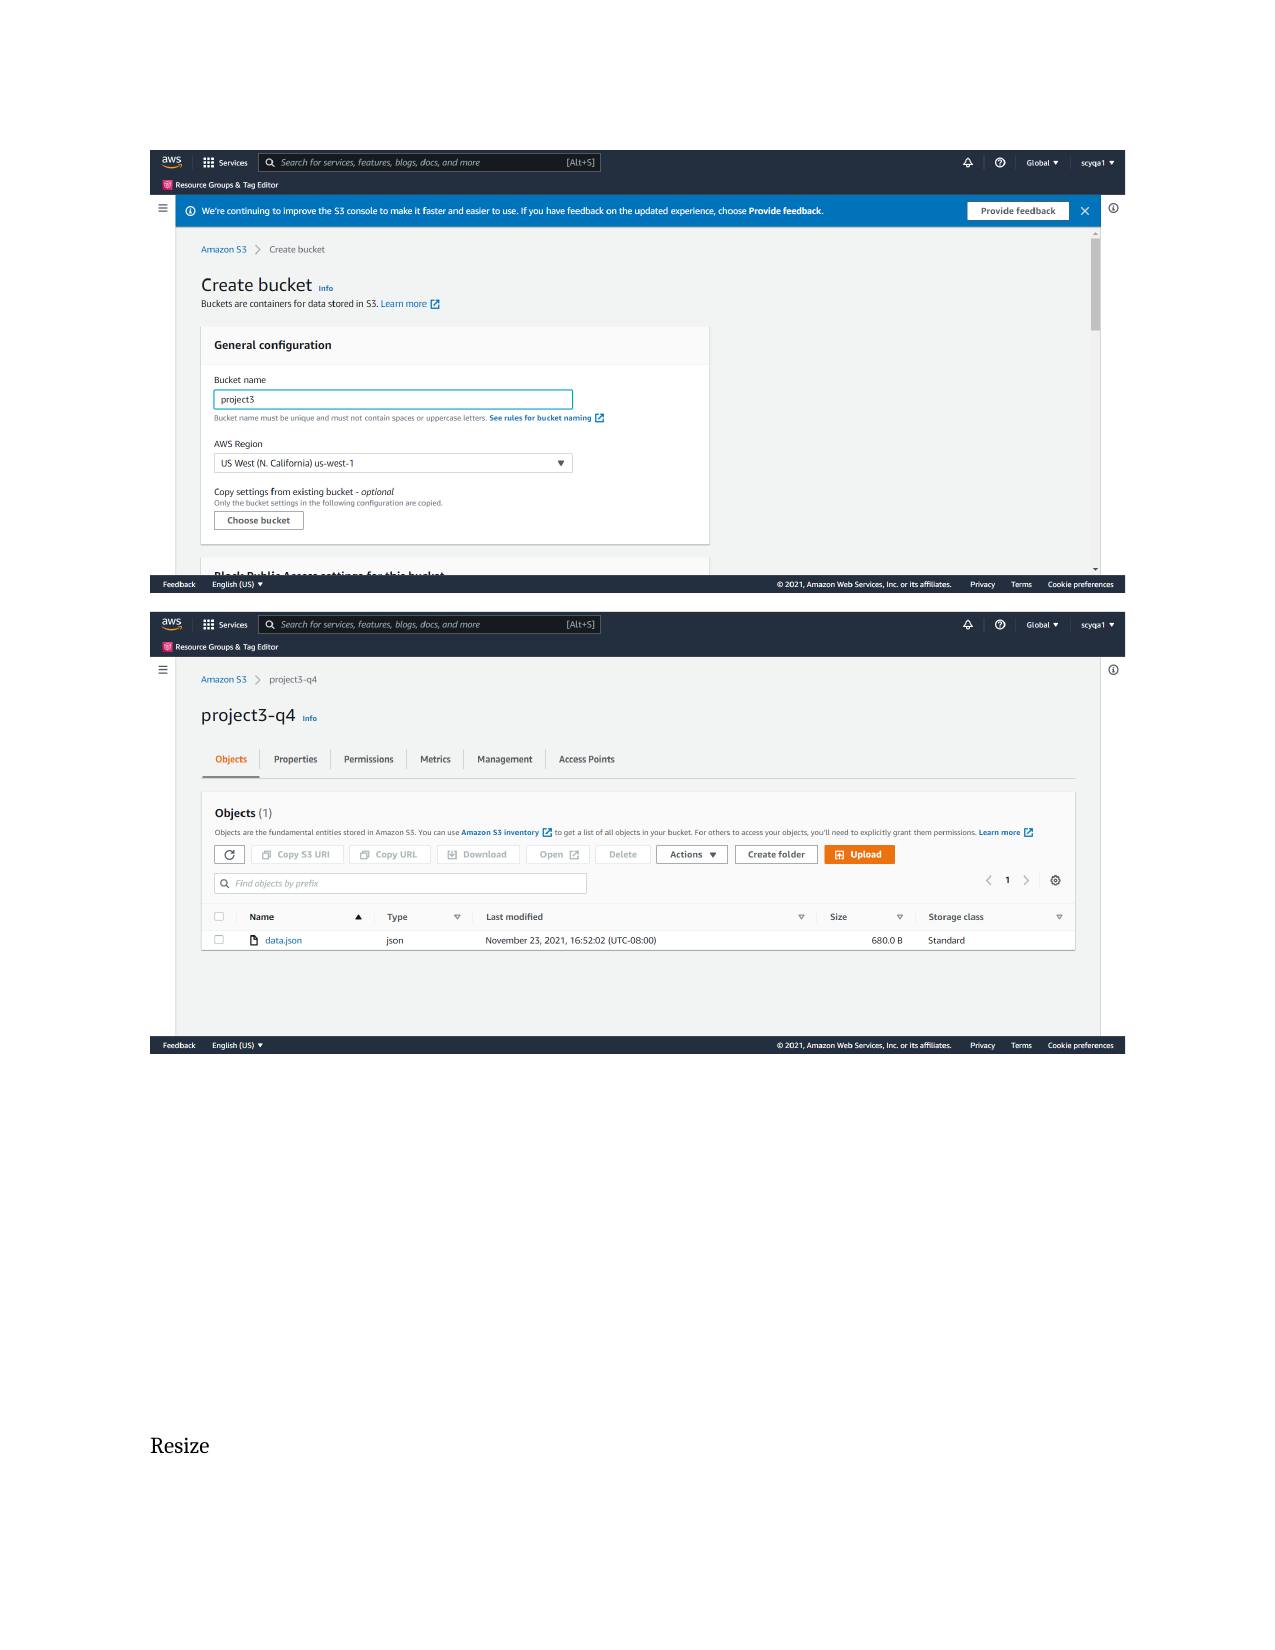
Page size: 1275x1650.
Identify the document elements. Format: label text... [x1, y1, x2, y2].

picture [150, 150, 1125, 593]
picture [150, 611, 1125, 1054]
text Resize [150, 1433, 1125, 1459]
